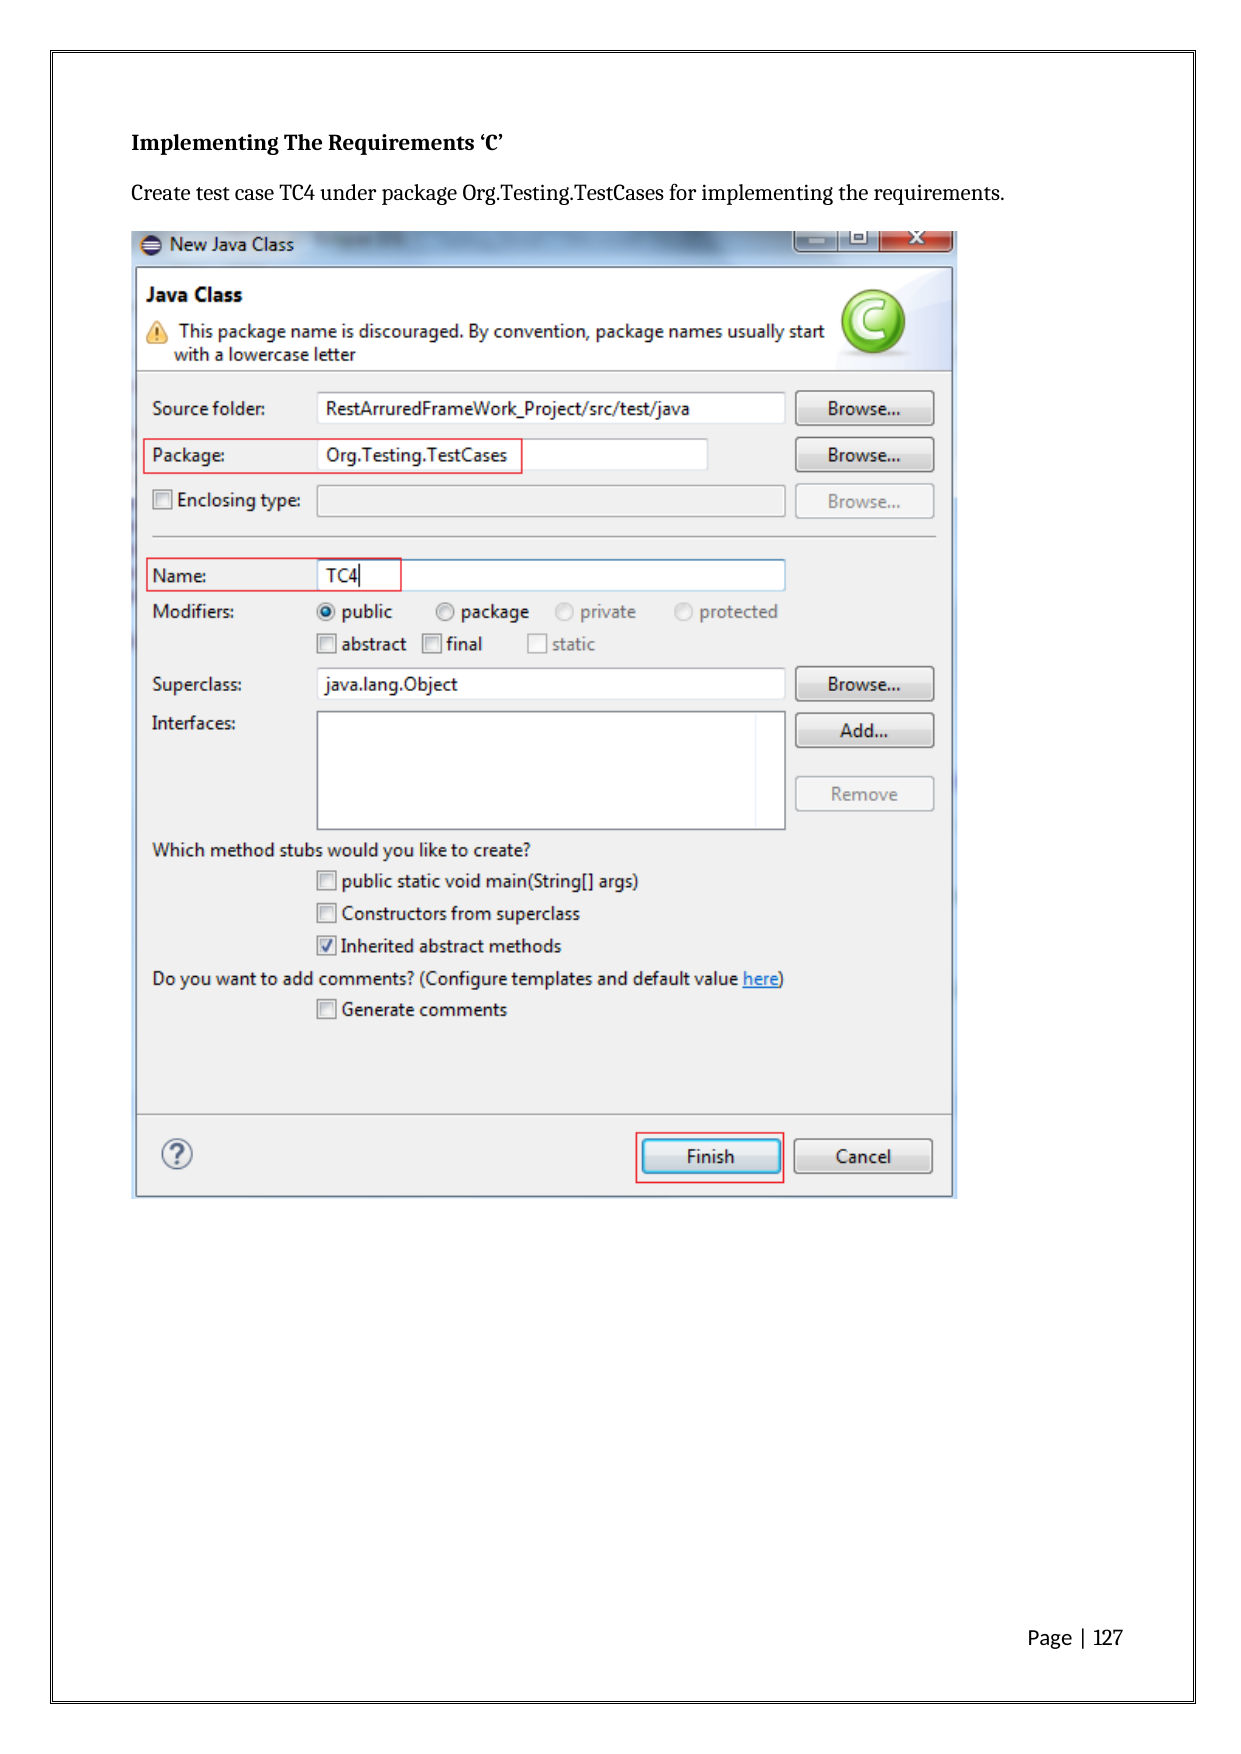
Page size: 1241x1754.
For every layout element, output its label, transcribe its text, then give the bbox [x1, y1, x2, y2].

text Create test case TC4 under package Org.Testing.TestCases for implementing the requirements. [131, 180, 1193, 206]
subtitle Implementing The Requirements ‘C’ [131, 129, 1193, 156]
picture [131, 231, 958, 1199]
